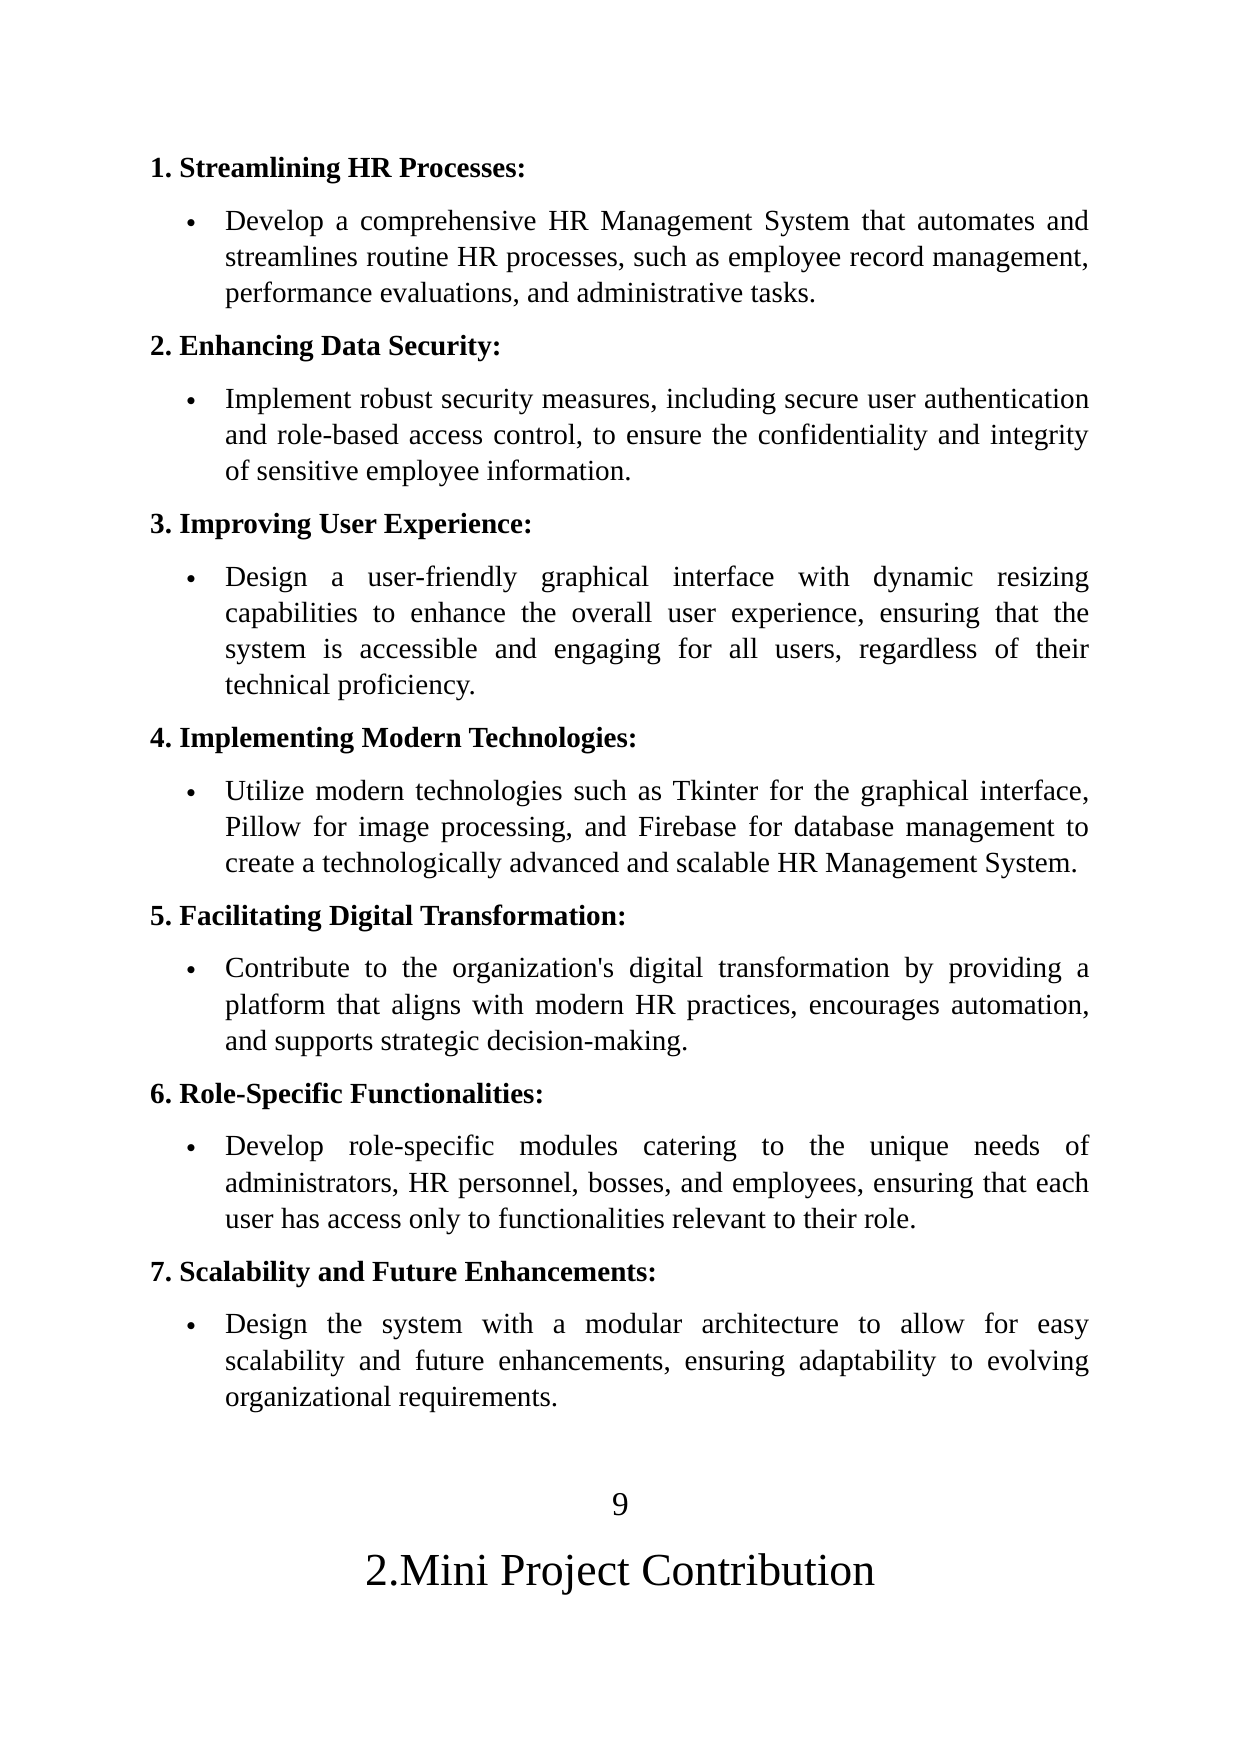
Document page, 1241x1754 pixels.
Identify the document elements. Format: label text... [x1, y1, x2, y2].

list Develop a comprehensive HR Management System that automates and streamlines routine HR processes, such as employee record management, performance evaluations, and administrative tasks. [187, 203, 1090, 309]
list Design a user-friendly graphical interface with dynamic resizing capabilities to enhance the overall user experience, ensuring that the system is accessible and engaging for all users, regardless of their technical proficiency. [187, 559, 1090, 701]
list Contribute to the organization's digital transformation by providing a platform that aligns with modern HR practices, encourages automation, and supports strategic decision-making. [187, 951, 1090, 1056]
text 9 [150, 1484, 1090, 1523]
list Implement robust security measures, including secure user authentication and role-based access control, to ensure the confidentiality and integrity of sensitive employee information. [187, 381, 1090, 487]
text 6. Role-Specific Functionalities: [150, 1076, 1090, 1109]
text 2. Enhancing Data Security: [150, 328, 1090, 361]
list Utilize modern technologies such as Tkinter for the graphical interface, Pillow for image processing, and Firebase for database management to create a technologically advanced and scalable HR Management System. [187, 773, 1090, 878]
list Design the system with a modular architecture to allow for easy scalability and future enhancements, ensuring adaptability to evolving organizational requirements. [187, 1306, 1090, 1412]
text 4. Implementing Modern Technologies: [150, 720, 1090, 753]
text 2.Mini Project Contribution [150, 1542, 1090, 1595]
list Develop role-specific modules catering to the unique needs of administrators, HR personnel, bosses, and employees, ensuring that each user has access only to functionalities relevant to their role. [187, 1128, 1090, 1234]
text 7. Scalability and Future Enhancements: [150, 1254, 1090, 1287]
text 5. Facilitating Digital Transformation: [150, 898, 1090, 931]
text 1. Streamlining HR Processes: [150, 150, 1090, 183]
text 3. Improving User Experience: [150, 506, 1090, 539]
